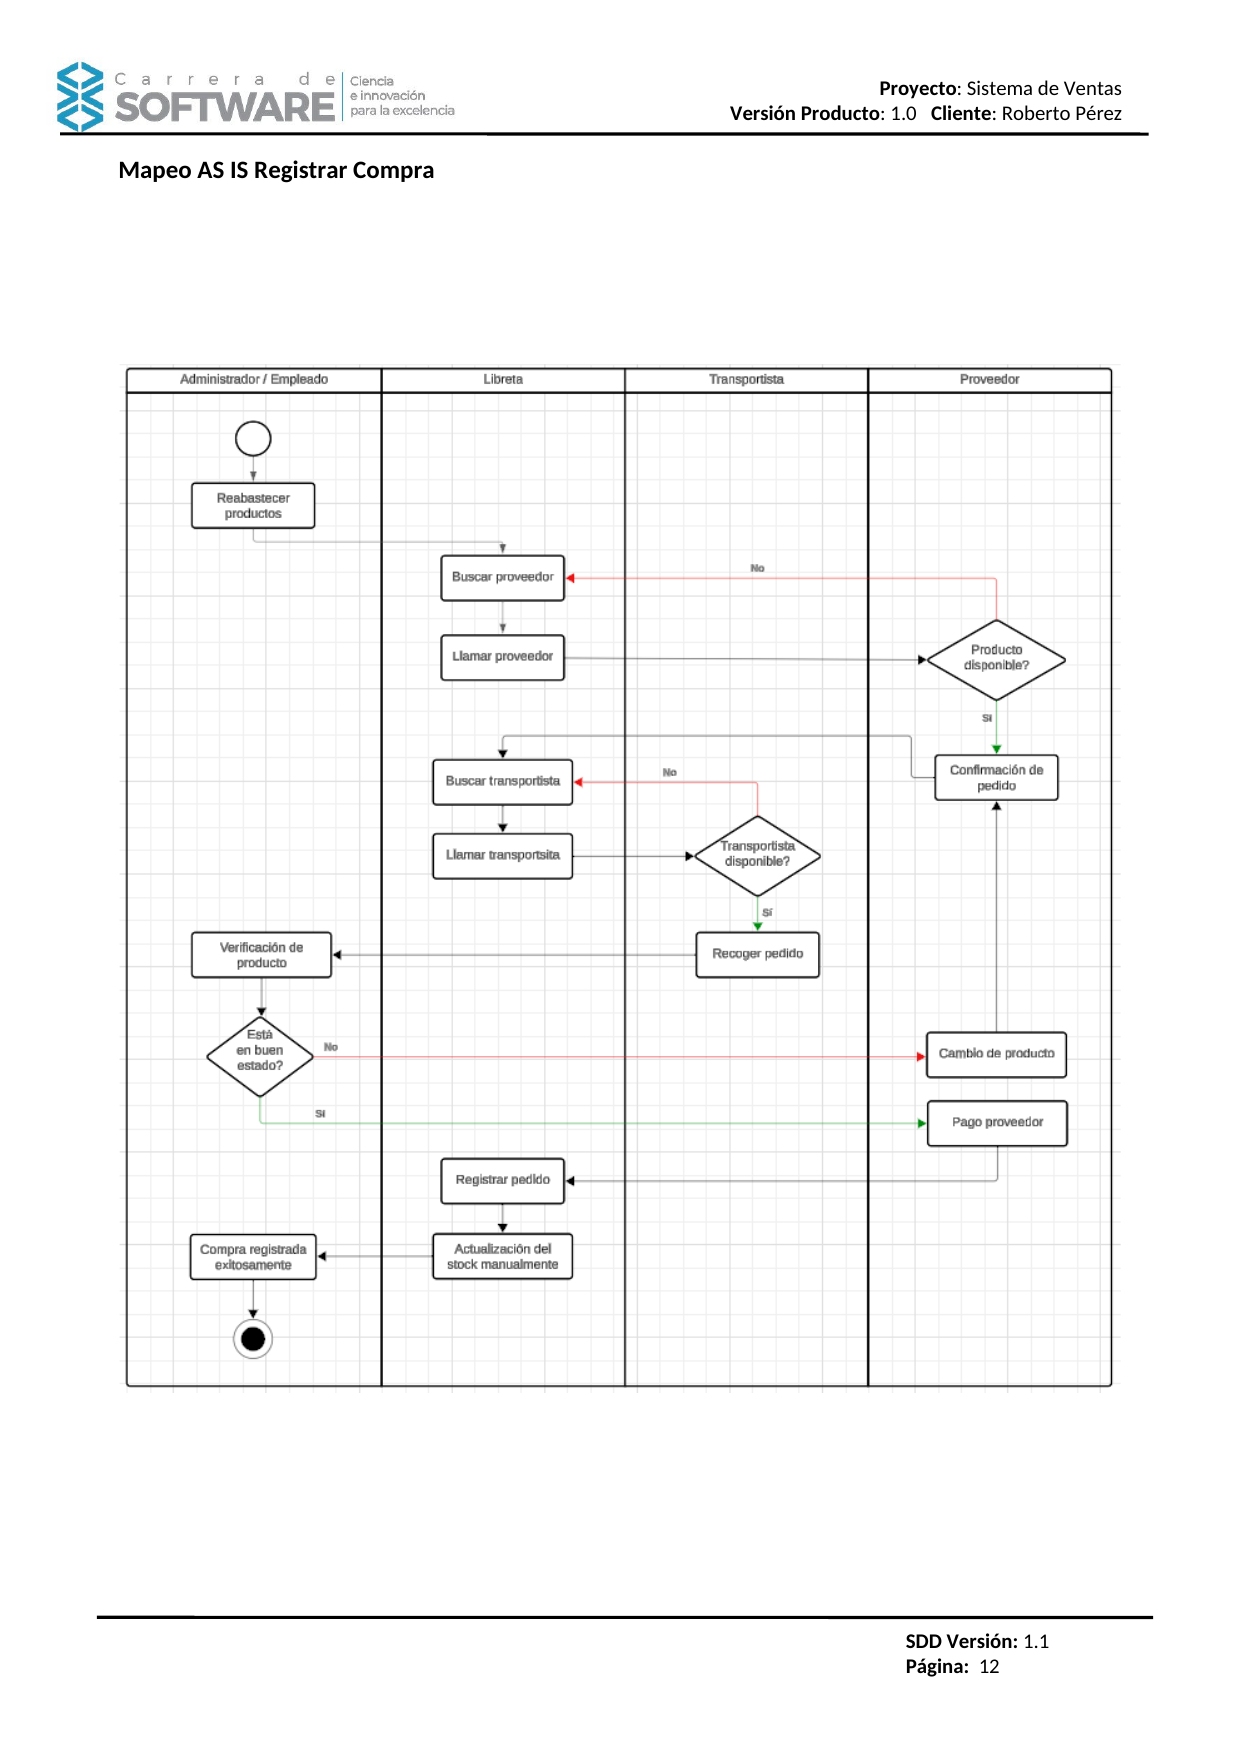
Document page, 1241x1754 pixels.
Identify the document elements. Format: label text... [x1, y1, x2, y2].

picture [119, 364, 1121, 1393]
picture [46, 46, 461, 154]
subtitle Mapeo AS IS Registrar Compra [118, 154, 1122, 185]
